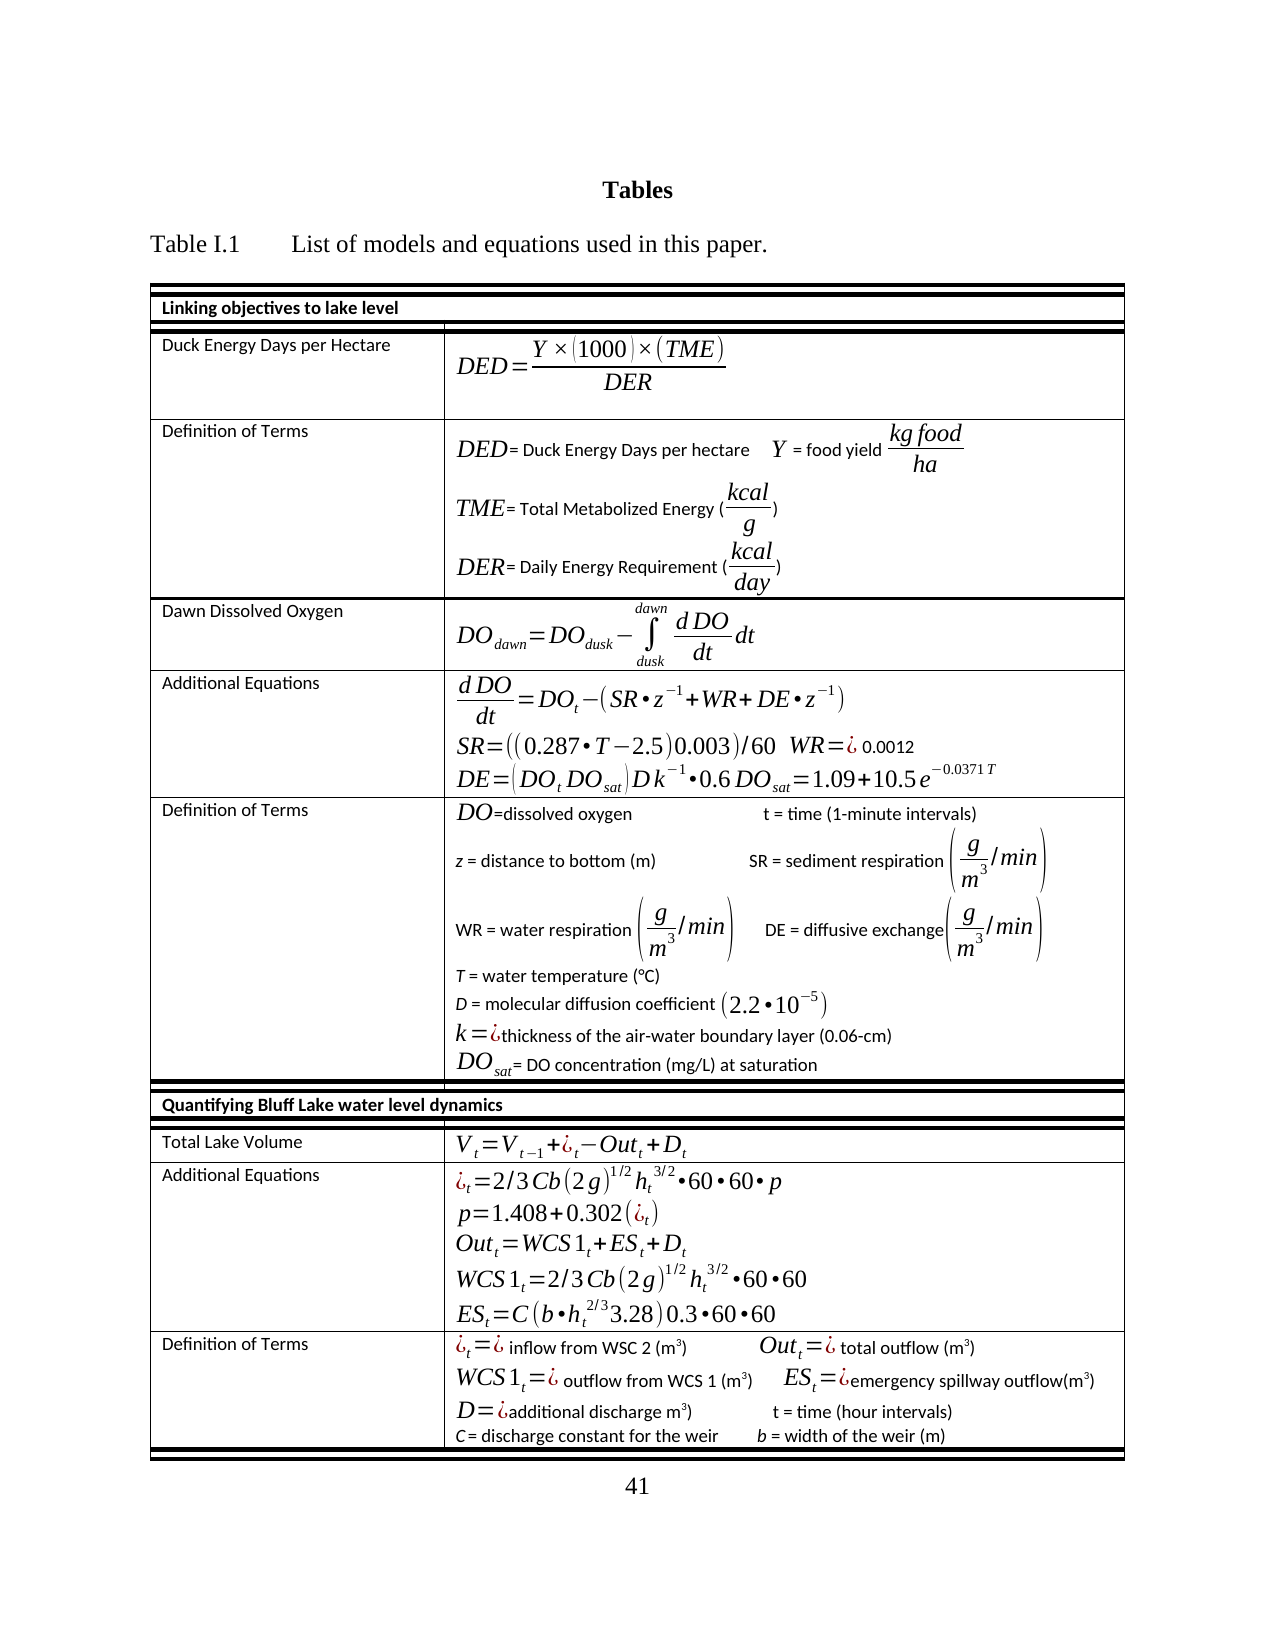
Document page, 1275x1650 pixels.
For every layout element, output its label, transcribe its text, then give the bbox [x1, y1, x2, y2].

table_cell [445, 1121, 1124, 1126]
list Tables [150, 175, 1125, 204]
table_cell 0.0012 [445, 671, 1124, 797]
table_cell Duck Energy Days per Hectare [151, 334, 444, 419]
table_cell = Duck Energy Days per hectare = food yield = Total Metabolized Energy () = Daily Energy Requirement () [445, 420, 1124, 597]
table_cell Dawn Dissolved Oxygen [151, 600, 444, 670]
table_cell =dissolved oxygen t = time (1-minute intervals) z = distance to bottom (m) SR = sediment respiration WR = water respiration DE = diffusive exchange T = water temperature (°C) D = molecular diffusion coefficient thickness of the air-water boundary layer (0.06-cm) = DO concentration (mg/L) at saturation [445, 798, 1124, 1079]
table_cell Quantifying Bluff Lake water level dynamics [151, 1093, 1124, 1116]
table_cell [445, 334, 1124, 419]
table_cell Additional Equations [151, 671, 444, 797]
table_header Linking objectives to lake level [151, 297, 1124, 319]
table_cell Definition of Terms [151, 1332, 444, 1447]
title List of models and equations used in this paper. [150, 229, 1125, 257]
table_cell Definition of Terms [151, 420, 444, 597]
table_cell [445, 600, 1124, 670]
table_cell Additional Equations [151, 1163, 444, 1331]
table_cell [445, 1130, 1124, 1162]
table_cell Definition of Terms [151, 798, 444, 1079]
table_cell [445, 1163, 1124, 1331]
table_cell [445, 1332, 1124, 1447]
table_cell [445, 324, 1124, 329]
table_cell Total Lake Volume [151, 1130, 444, 1162]
